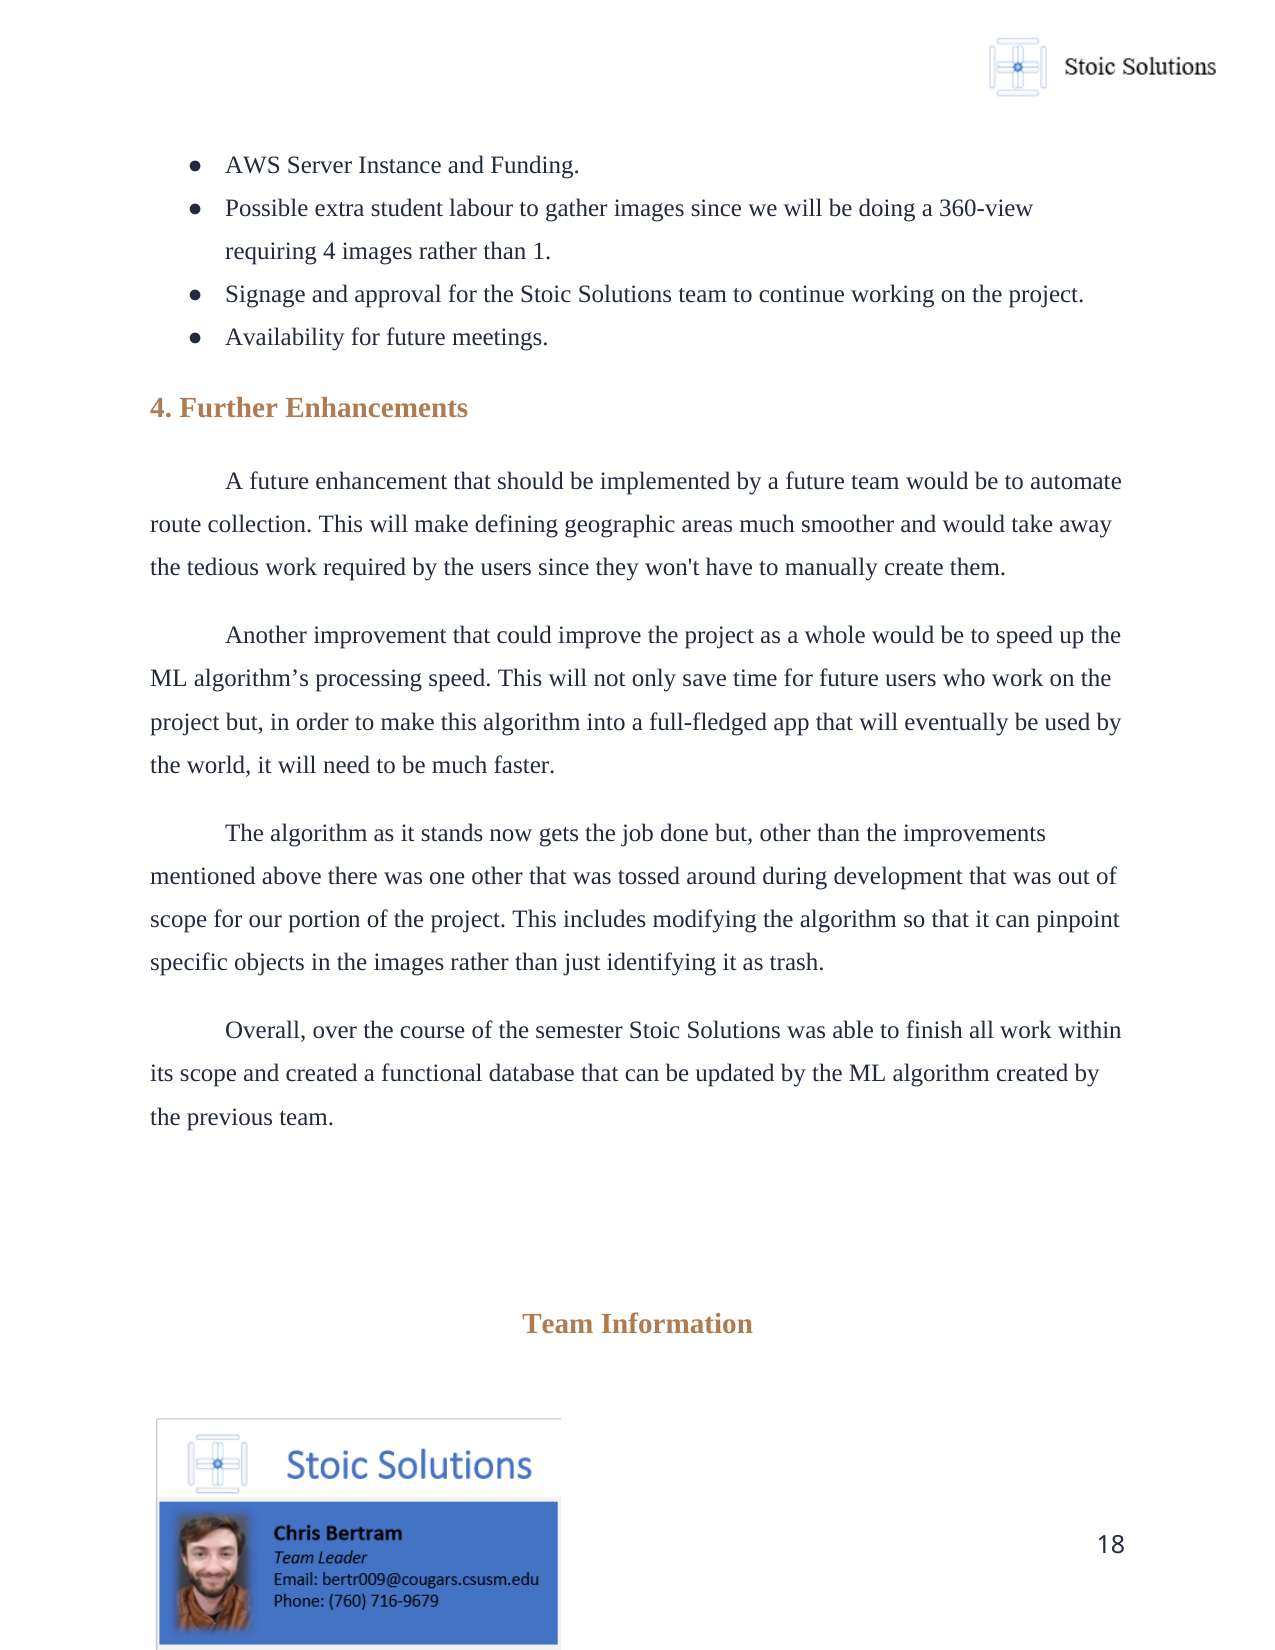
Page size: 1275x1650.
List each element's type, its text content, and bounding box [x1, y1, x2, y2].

picture [153, 1413, 561, 1650]
text Another improvement that could improve the project as a whole would be to speed up the ML algorithm’s processing speed. This will not only save time for future users who work on the project but, in order to make this algorithm into a full-fledged app that will eventually be used by the world, it will need to be much faster. [150, 620, 1125, 778]
text A future enhancement that should be implemented by a future team would be to automate route collection. This will make defining geographic areas much smoother and would take away the tedious work required by the users since they won't have to manually create them. [150, 466, 1125, 581]
list Signage and approval for the Stoic Solutions team to continue working on the project. [187, 279, 1125, 308]
picture [984, 34, 1220, 102]
text The algorithm as it stands now gets the job done but, other than the improvements mentioned above there was one other that was tossed around during development that was out of scope for our portion of the project. This includes modifying the algorithm so that it can pinpoint specific objects in the images rather than just identifying it as trash. [150, 818, 1125, 976]
list AWS Server Instance and Funding. [187, 150, 1125, 179]
subtitle Team Information [150, 1306, 1125, 1339]
text Overall, over the course of the semester Stoic Solutions was able to finish all work within its scope and created a functional database that can be updated by the ML algorithm created by the previous team. [150, 1015, 1125, 1130]
list Possible extra student labour to gather images since we will be doing a 360-view requiring 4 images rather than 1. [187, 193, 1125, 265]
text 4. Further Enhancements [150, 391, 1125, 424]
list Availability for future meetings. [187, 322, 1125, 351]
